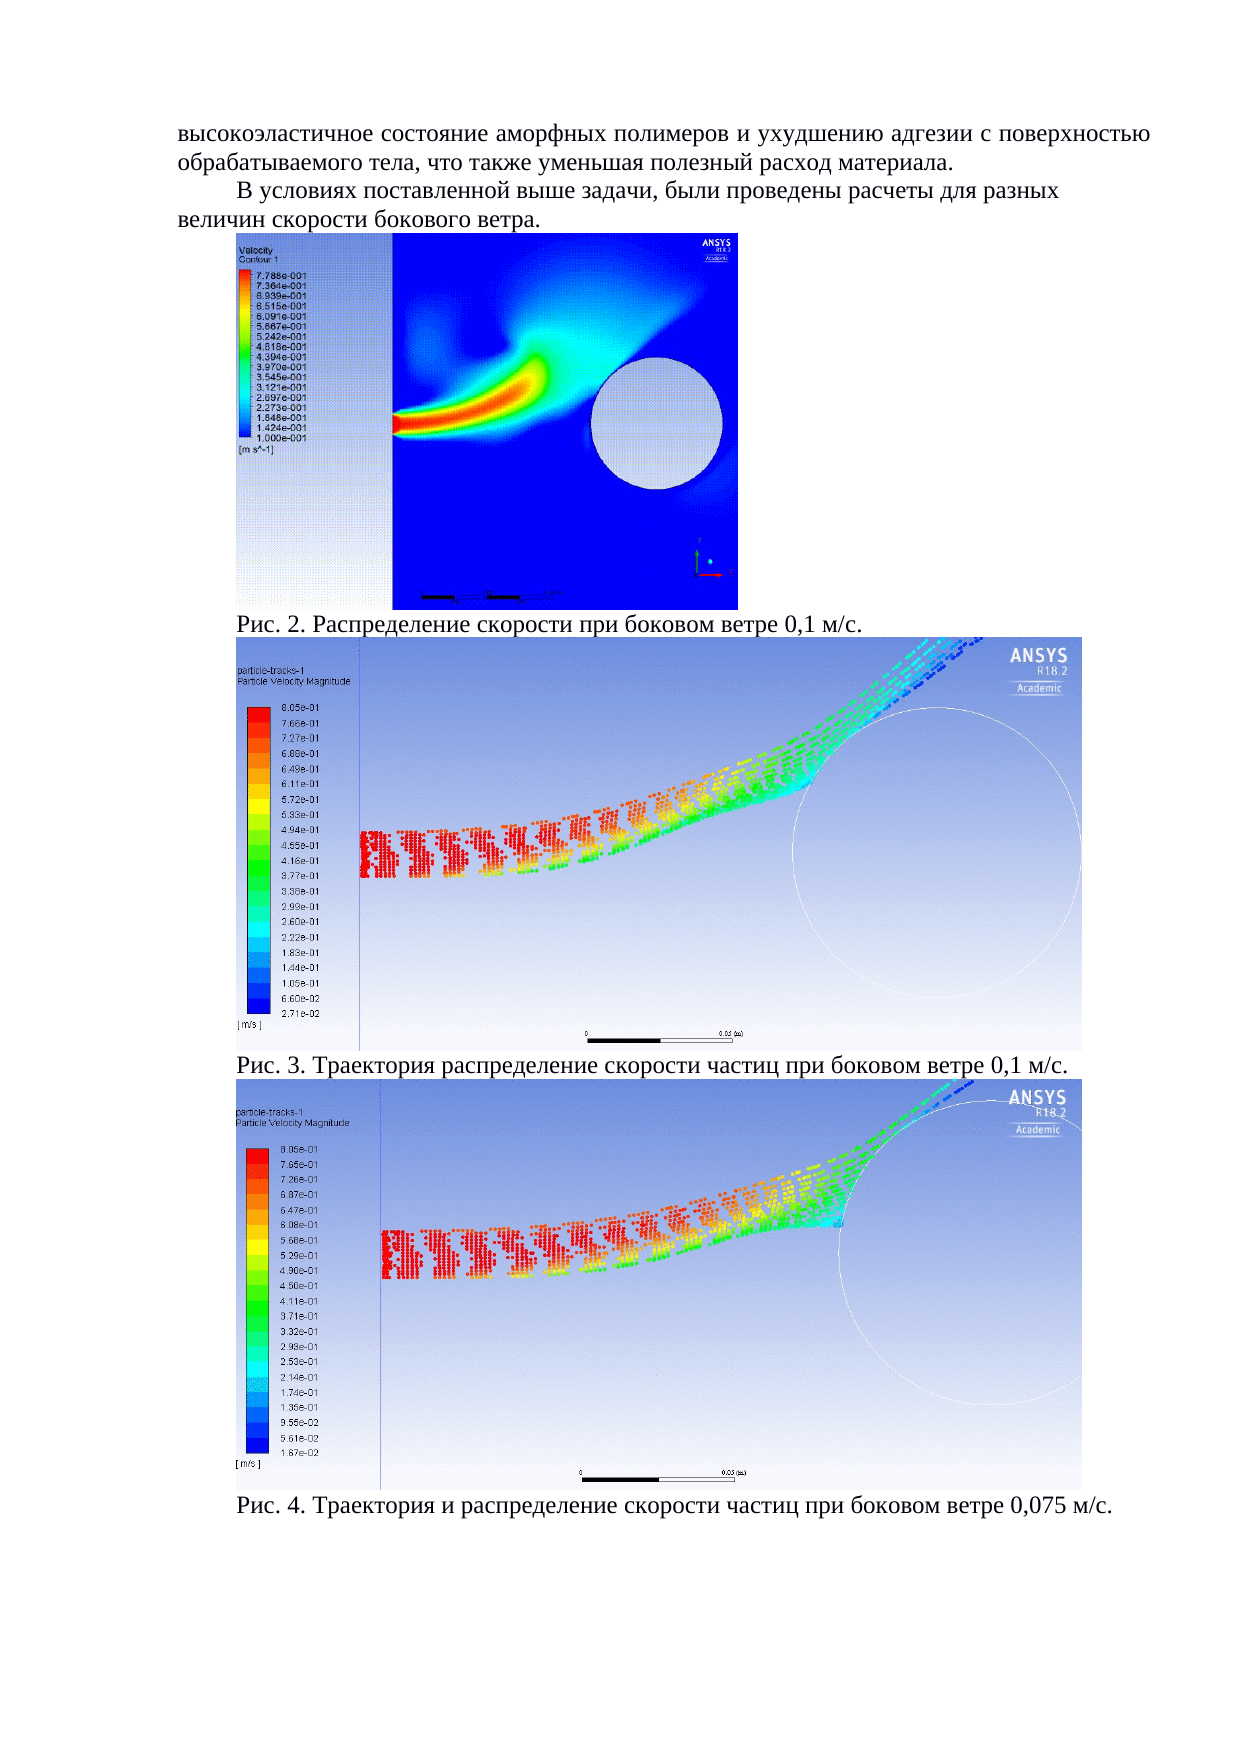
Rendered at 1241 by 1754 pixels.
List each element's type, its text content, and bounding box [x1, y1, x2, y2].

picture [236, 233, 738, 610]
picture [236, 637, 1082, 1051]
text Рис. 2. Распределение скорости при боковом ветре 0,1 м/c. [177, 609, 1152, 638]
picture [236, 1079, 1082, 1490]
text В условиях поставленной выше задачи, были проведены расчеты для разных величин скорости бокового ветра. [177, 176, 1152, 233]
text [177, 118, 1152, 176]
text Рис. 3. Траектория распределение скорости частиц при боковом ветре 0,1 м/с. [177, 1051, 1152, 1079]
text Рис. 4. Траектория и распределение скорости частиц при боковом ветре 0,075 м/с. [177, 1490, 1152, 1519]
